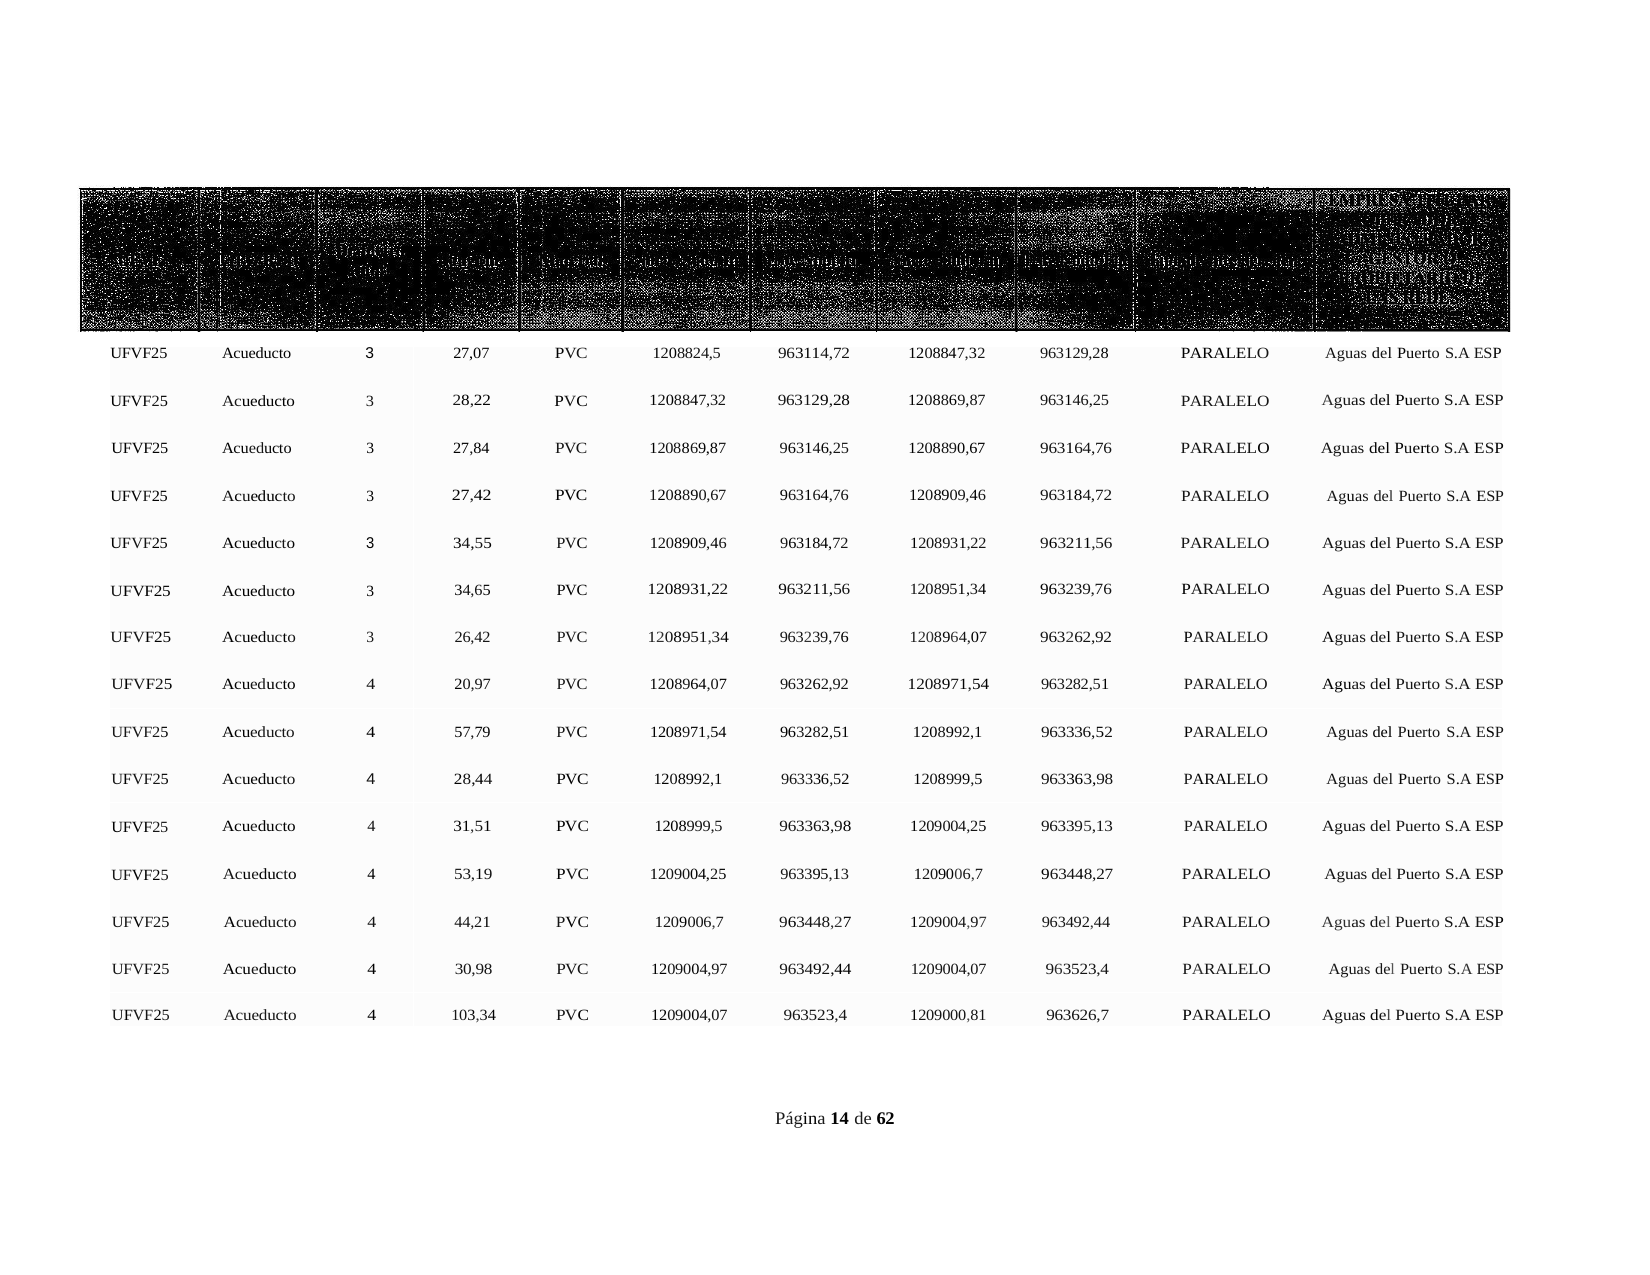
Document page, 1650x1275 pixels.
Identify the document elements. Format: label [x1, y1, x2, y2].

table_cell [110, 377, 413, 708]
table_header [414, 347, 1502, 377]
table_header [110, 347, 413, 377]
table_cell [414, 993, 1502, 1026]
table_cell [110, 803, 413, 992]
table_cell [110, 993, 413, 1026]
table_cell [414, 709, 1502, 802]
picture [77, 185, 1511, 332]
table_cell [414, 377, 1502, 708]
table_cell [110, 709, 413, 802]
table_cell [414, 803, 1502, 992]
